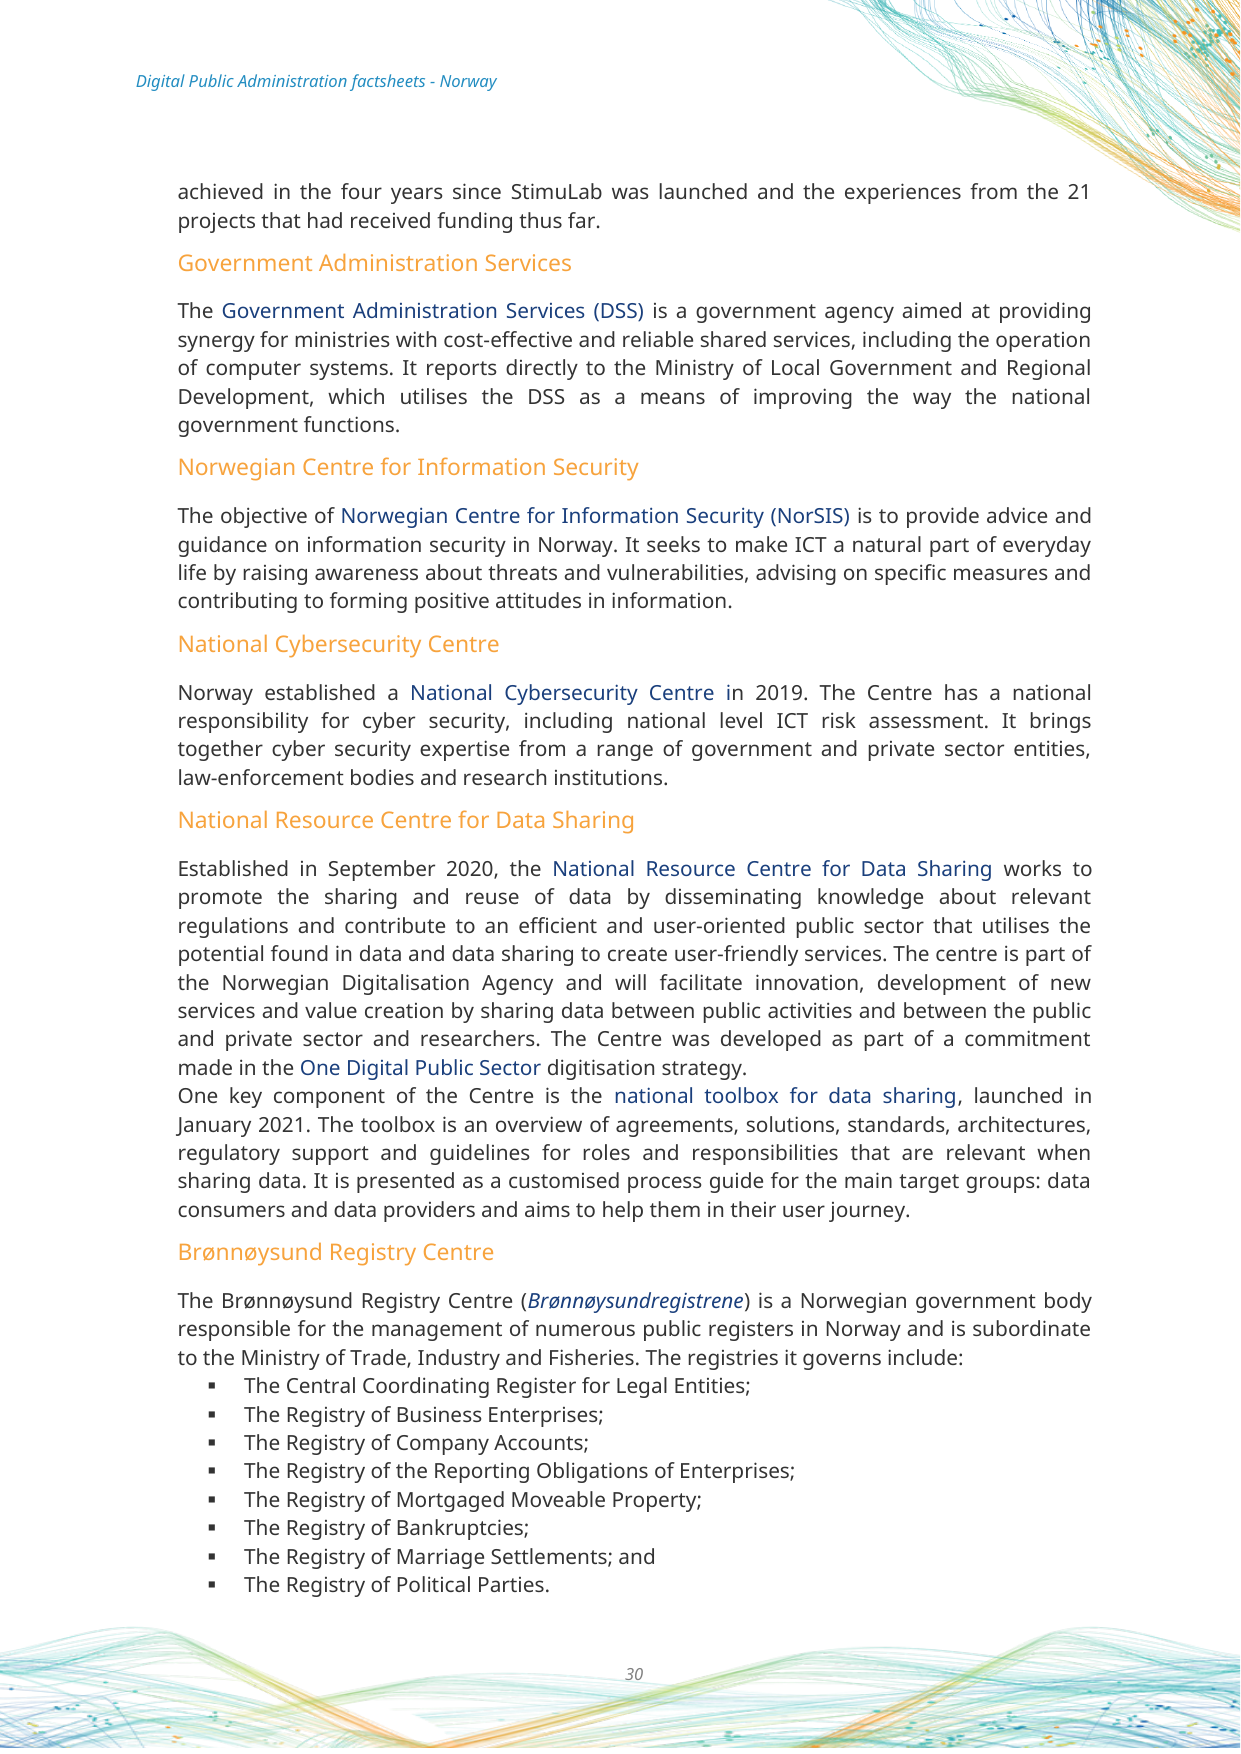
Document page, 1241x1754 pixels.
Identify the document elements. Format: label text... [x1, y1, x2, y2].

text The Brønnøysund Registry Centre (Brønnøysundregistrene) is a Norwegian government body responsible for the management of numerous public registers in Norway and is subordinate to the Ministry of Trade, Industry and Fisheries. The registries it governs include: [177, 1286, 1092, 1371]
text Norway established a National Cybersecurity Centre in 2019. The Centre has a national responsibility for cyber security, including national level ICT risk assessment. It brings together cyber security expertise from a range of government and private sector entities, law-enforcement bodies and research institutions. [177, 678, 1092, 791]
text One key component of the Centre is the national toolbox for data sharing, launched in January 2021. The toolbox is an overview of agreements, solutions, standards, architectures, regulatory support and guidelines for roles and responsibilities that are relevant when sharing data. It is presented as a customised process guide for the main target groups: data consumers and data providers and aims to help them in their user journey. [177, 1081, 1092, 1223]
subtitle Norwegian Centre for Information Security [177, 451, 1092, 483]
text The Registry of the Reporting Obligations of Enterprises; [207, 1457, 1092, 1485]
text The Registry of Mortgaged Moveable Property; [207, 1485, 1092, 1513]
text The Registry of Marriage Settlements; and [207, 1542, 1092, 1570]
text Established in September 2020, the National Resource Centre for Data Sharing works to promote the sharing and reuse of data by disseminating knowledge about relevant regulations and contribute to an efficient and user-oriented public sector that utilises the potential found in data and data sharing to create user-friendly services. The centre is part of the Norwegian Digitalisation Agency and will facilitate innovation, development of new services and value creation by sharing data between public activities and between the public and private sector and researchers. The Centre was developed as part of a commitment made in the One Digital Public Sector digitisation strategy. [177, 854, 1092, 1081]
subtitle Brønnøysund Registry Centre [177, 1236, 1092, 1267]
text The Registry of Company Accounts; [207, 1428, 1092, 1457]
text The objective of Norwegian Centre for Information Security (NorSIS) is to provide advice and guidance on information security in Norway. It seeks to make ICT a natural part of everyday life by raising awareness about threats and vulnerabilities, advising on specific measures and contributing to forming positive attitudes in information. [177, 501, 1092, 615]
text The Registry of Political Parties. [207, 1570, 1092, 1599]
subtitle Government Administration Services [177, 247, 1092, 278]
text The Central Coordinating Register for Legal Entities; [207, 1371, 1092, 1400]
subtitle National Resource Centre for Data Sharing [177, 804, 1092, 835]
picture [0, 1602, 1241, 1748]
text The Registry of Bankruptcies; [207, 1513, 1092, 1542]
text The Registry of Business Enterprises; [207, 1400, 1092, 1428]
text The Government Administration Services (DSS) is a government agency aimed at providing synergy for ministries with cost-effective and reliable shared services, including the operation of computer systems. It reports directly to the Ministry of Local Government and Regional Development, which utilises the DSS as a means of improving the way the national government functions. [177, 297, 1092, 439]
picture [815, 0, 1241, 250]
subtitle National Cybersecurity Centre [177, 628, 1092, 659]
